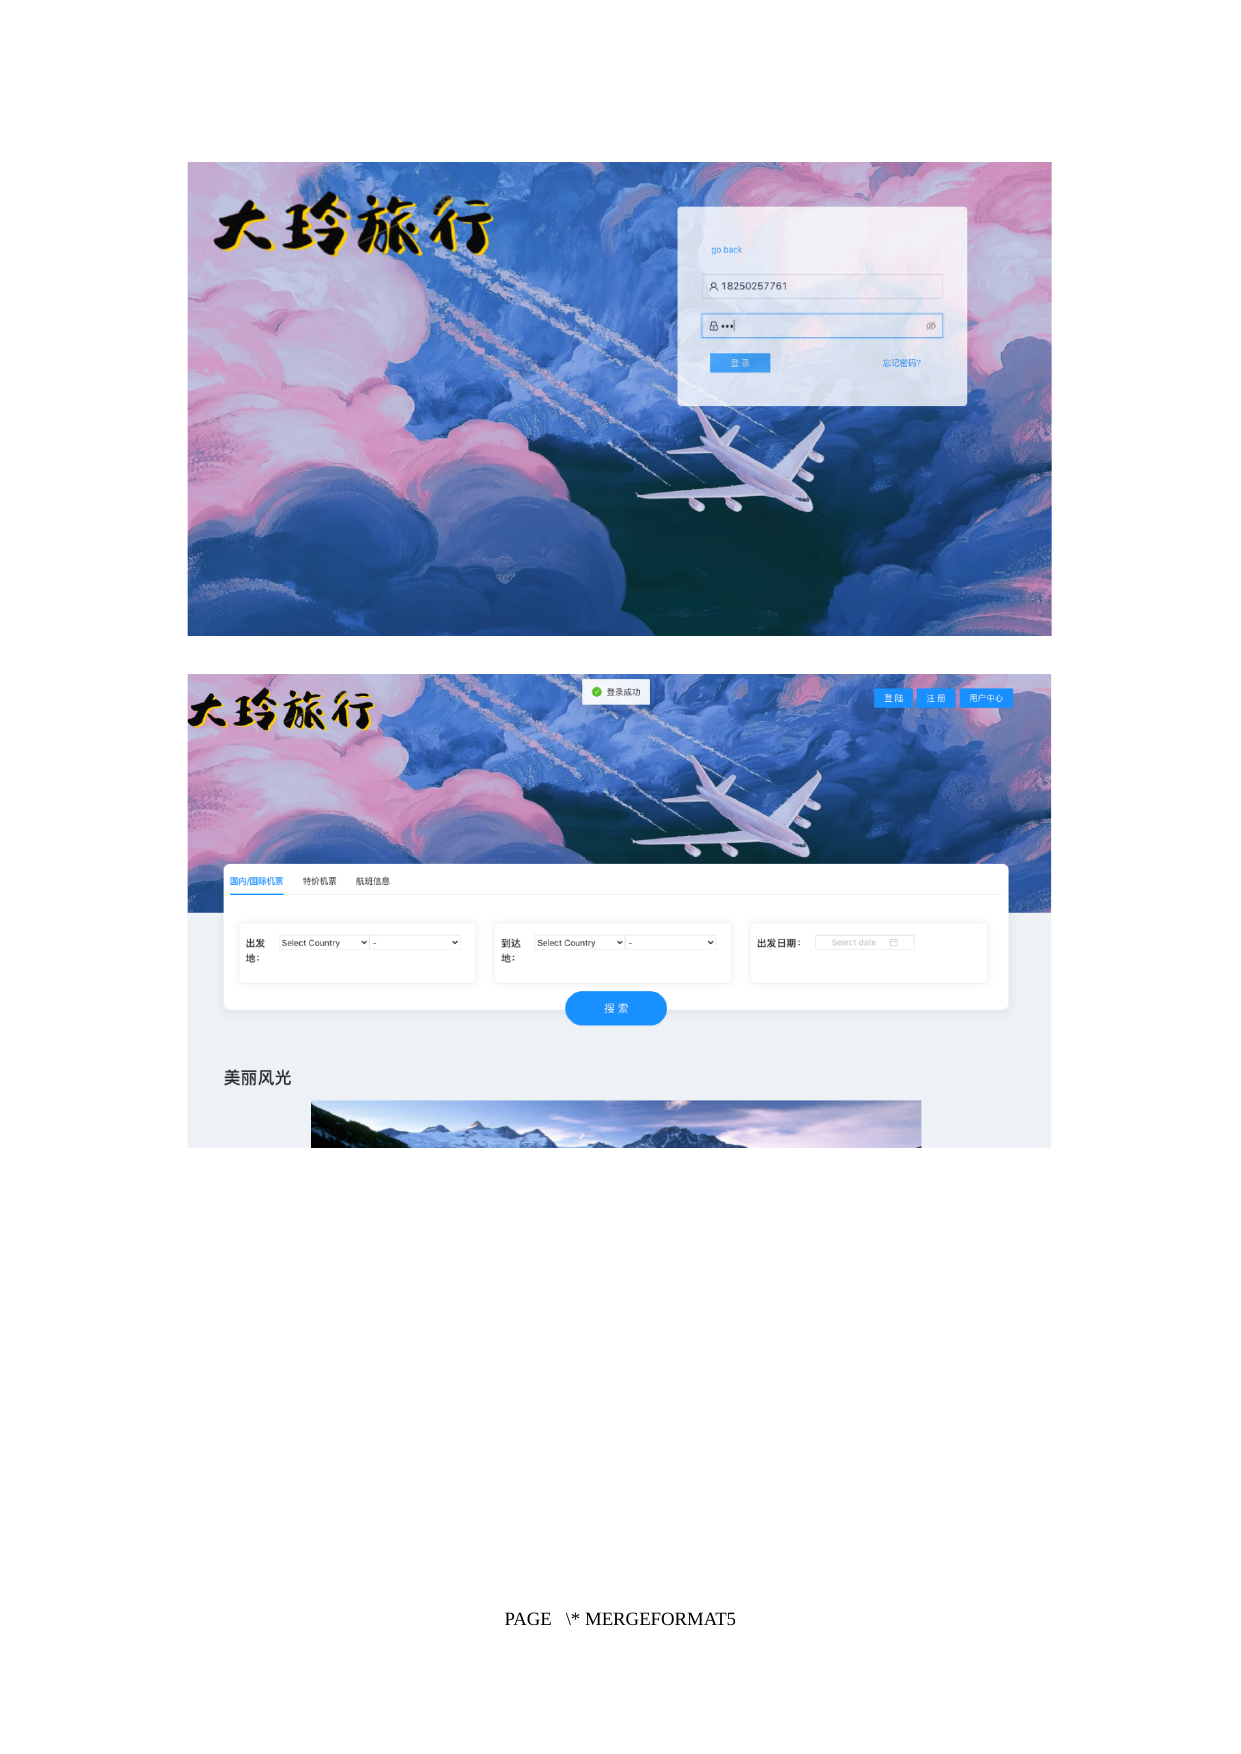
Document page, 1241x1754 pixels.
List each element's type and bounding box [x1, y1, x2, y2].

picture [187, 162, 1052, 636]
picture [187, 674, 1052, 1148]
